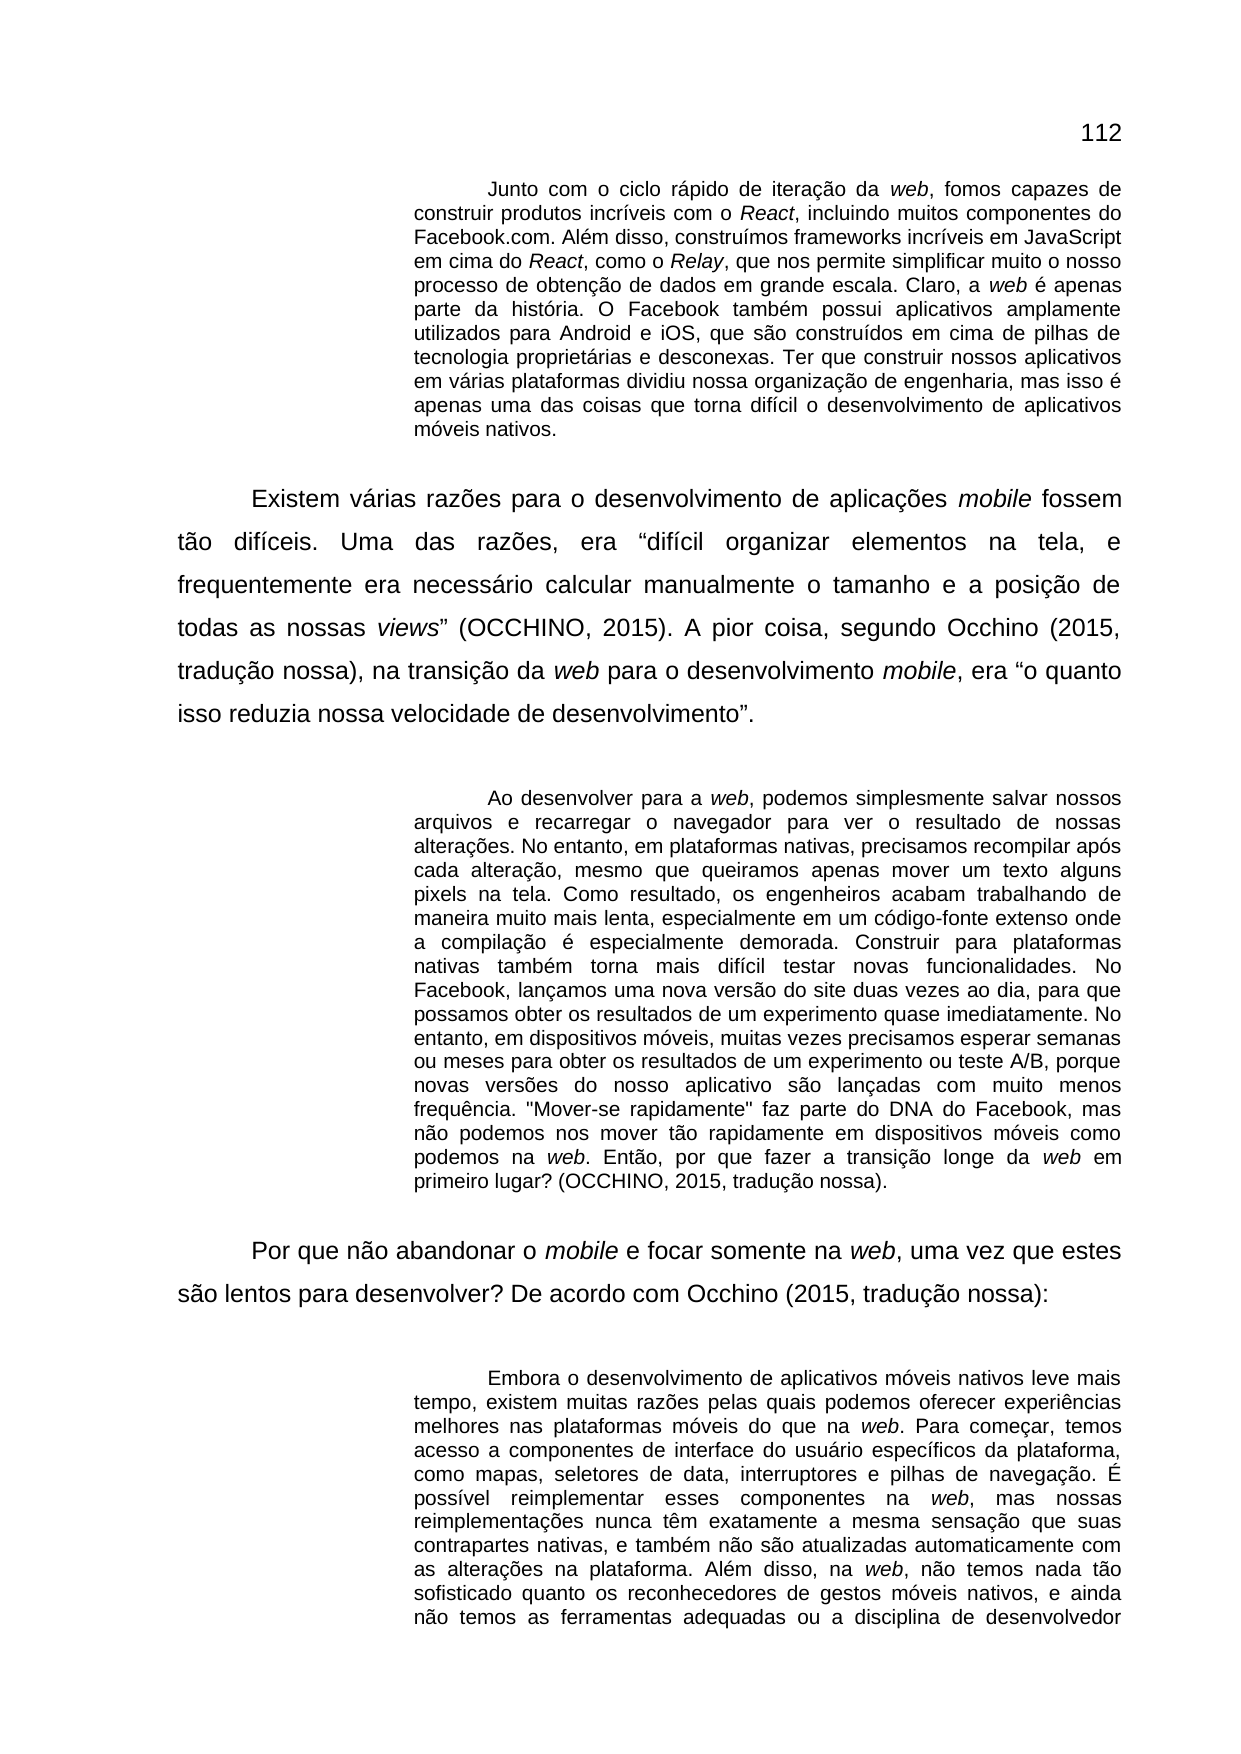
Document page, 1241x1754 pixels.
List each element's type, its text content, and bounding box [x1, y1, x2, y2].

text Ao desenvolver para a web, podemos simplesmente salvar nossos arquivos e recarregar o navegador para ver o resultado de nossas alterações. No entanto, em plataformas nativas, precisamos recompilar após cada alteração, mesmo que queiramos apenas mover um texto alguns pixels na tela. Como resultado, os engenheiros acabam trabalhando de maneira muito mais lenta, especialmente em um código-fonte extenso onde a compilação é especialmente demorada. Construir para plataformas nativas também torna mais difícil testar novas funcionalidades. No Facebook, lançamos uma nova versão do site duas vezes ao dia, para que possamos obter os resultados de um experimento quase imediatamente. No entanto, em dispositivos móveis, muitas vezes precisamos esperar semanas ou meses para obter os resultados de um experimento ou teste A/B, porque novas versões do nosso aplicativo são lançadas com muito menos frequência. "Mover-se rapidamente" faz parte do DNA do Facebook, mas não podemos nos mover tão rapidamente em dispositivos móveis como podemos na web. Então, por que fazer a transição longe da web em primeiro lugar? (OCCHINO, 2015, tradução nossa). [413, 786, 1122, 1193]
text Por que não abandonar o mobile e focar somente na web, uma vez que estes são lentos para desenvolver? De acordo com Occhino (2015, tradução nossa): [177, 1236, 1122, 1308]
text Junto com o ciclo rápido de iteração da web, fomos capazes de construir produtos incríveis com o React, incluindo muitos componentes do Facebook.com. Além disso, construímos frameworks incríveis em JavaScript em cima do React, como o Relay, que nos permite simplificar muito o nosso processo de obtenção de dados em grande escala. Claro, a web é apenas parte da história. O Facebook também possui aplicativos amplamente utilizados para Android e iOS, que são construídos em cima de pilhas de tecnologia proprietárias e desconexas. Ter que construir nossos aplicativos em várias plataformas dividiu nossa organização de engenharia, mas isso é apenas uma das coisas que torna difícil o desenvolvimento de aplicativos móveis nativos. [413, 177, 1122, 441]
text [413, 1366, 1122, 1629]
text Existem várias razões para o desenvolvimento de aplicações mobile fossem tão difíceis. Uma das razões, era “difícil organizar elementos na tela, e frequentemente era necessário calcular manualmente o tamanho e a posição de todas as nossas views” (OCCHINO, 2015). A pior coisa, segundo Occhino (2015, tradução nossa), na transição da web para o desenvolvimento mobile, era “o quanto isso reduzia nossa velocidade de desenvolvimento”. [177, 484, 1122, 728]
